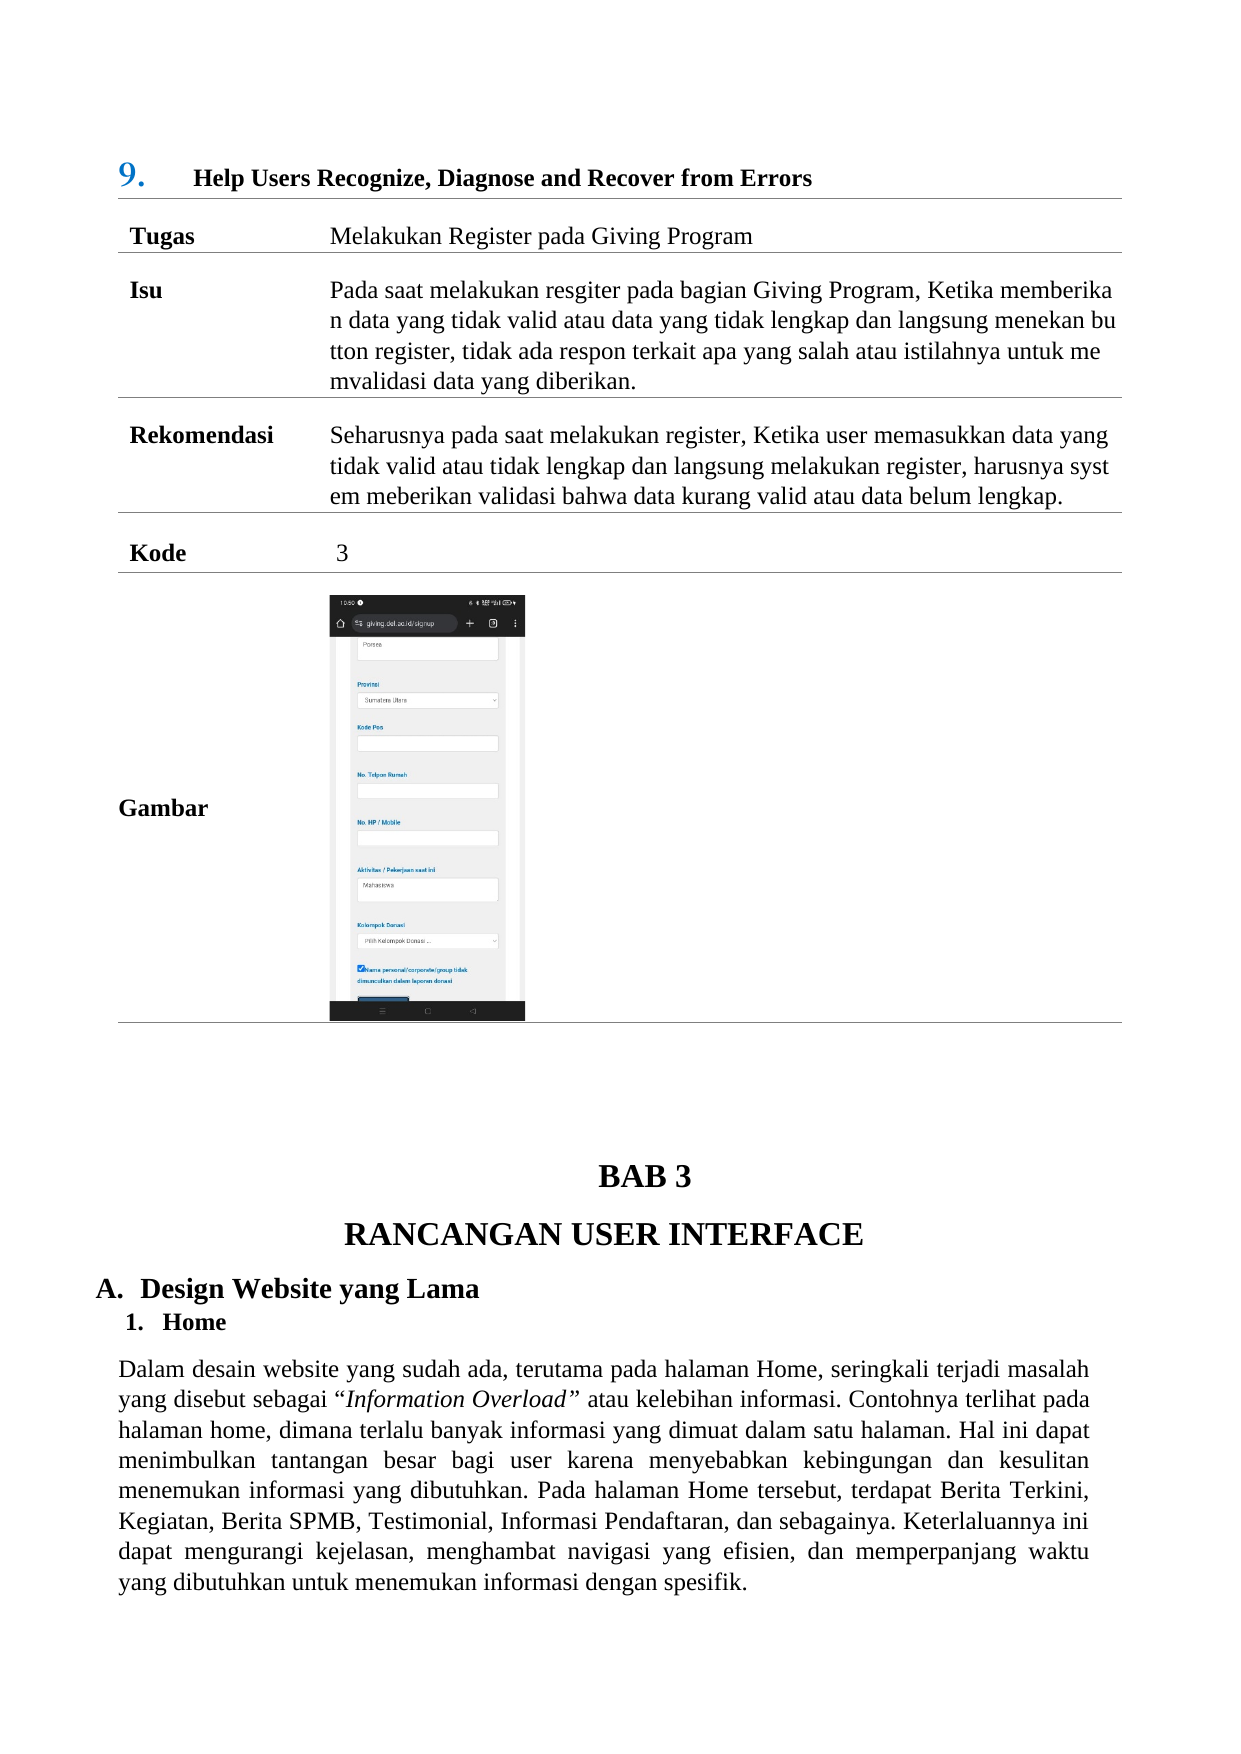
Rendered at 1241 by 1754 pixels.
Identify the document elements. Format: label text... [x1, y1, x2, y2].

text RANCANGAN USER INTERFACE [118, 1214, 1090, 1252]
table_cell Gambar [118, 573, 329, 1022]
list Help Users Recognize, Diagnose and Recover from Errors [118, 150, 1063, 195]
table_header Tugas [118, 199, 329, 252]
picture [329, 595, 526, 1021]
table_cell Pada saat melakukan resgiter pada bagian Giving Program, Ketika memberikan data yang tidak valid atau data yang tidak lengkap dan langsung menekan button register, tidak ada respon terkait apa yang salah atau istilahnya untuk memvalidasi data yang diberikan. [330, 253, 1122, 397]
list Design Website yang Lama [95, 1271, 1090, 1305]
table_cell [330, 573, 1122, 1022]
table_header Melakukan Register pada Giving Program [330, 199, 1122, 252]
table_cell Seharusnya pada saat melakukan register, Ketika user memasukkan data yang tidak valid atau tidak lengkap dan langsung melakukan register, harusnya system meberikan validasi bahwa data kurang valid atau data belum lengkap. [330, 398, 1122, 512]
table_cell 3 [330, 513, 1122, 572]
text Dalam desain website yang sudah ada, terutama pada halaman Home, seringkali terjadi masalah yang disebut sebagai “Information Overload” atau kelebihan informasi. Contohnya terlihat pada halaman home, dimana terlalu banyak informasi yang dimuat dalam satu halaman. Hal ini dapat menimbulkan tantangan besar bagi user karena menyebabkan kebingungan dan kesulitan menemukan informasi yang dibutuhkan. Pada halaman Home tersebut, terdapat Berita Terkini, Kegiatan, Berita SPMB, Testimonial, Informasi Pendaftaran, dan sebagainya. Keterlaluannya ini dapat mengurangi kejelasan, menghambat navigasi yang efisien, dan memperpanjang waktu yang dibutuhkan untuk menemukan informasi dengan spesifik. [118, 1354, 1090, 1596]
table_cell Kode [118, 513, 329, 572]
list Home [125, 1307, 1090, 1336]
table_cell Rekomendasi [118, 398, 329, 512]
text BAB 3 [118, 1157, 1090, 1195]
table_cell Isu [118, 253, 329, 397]
